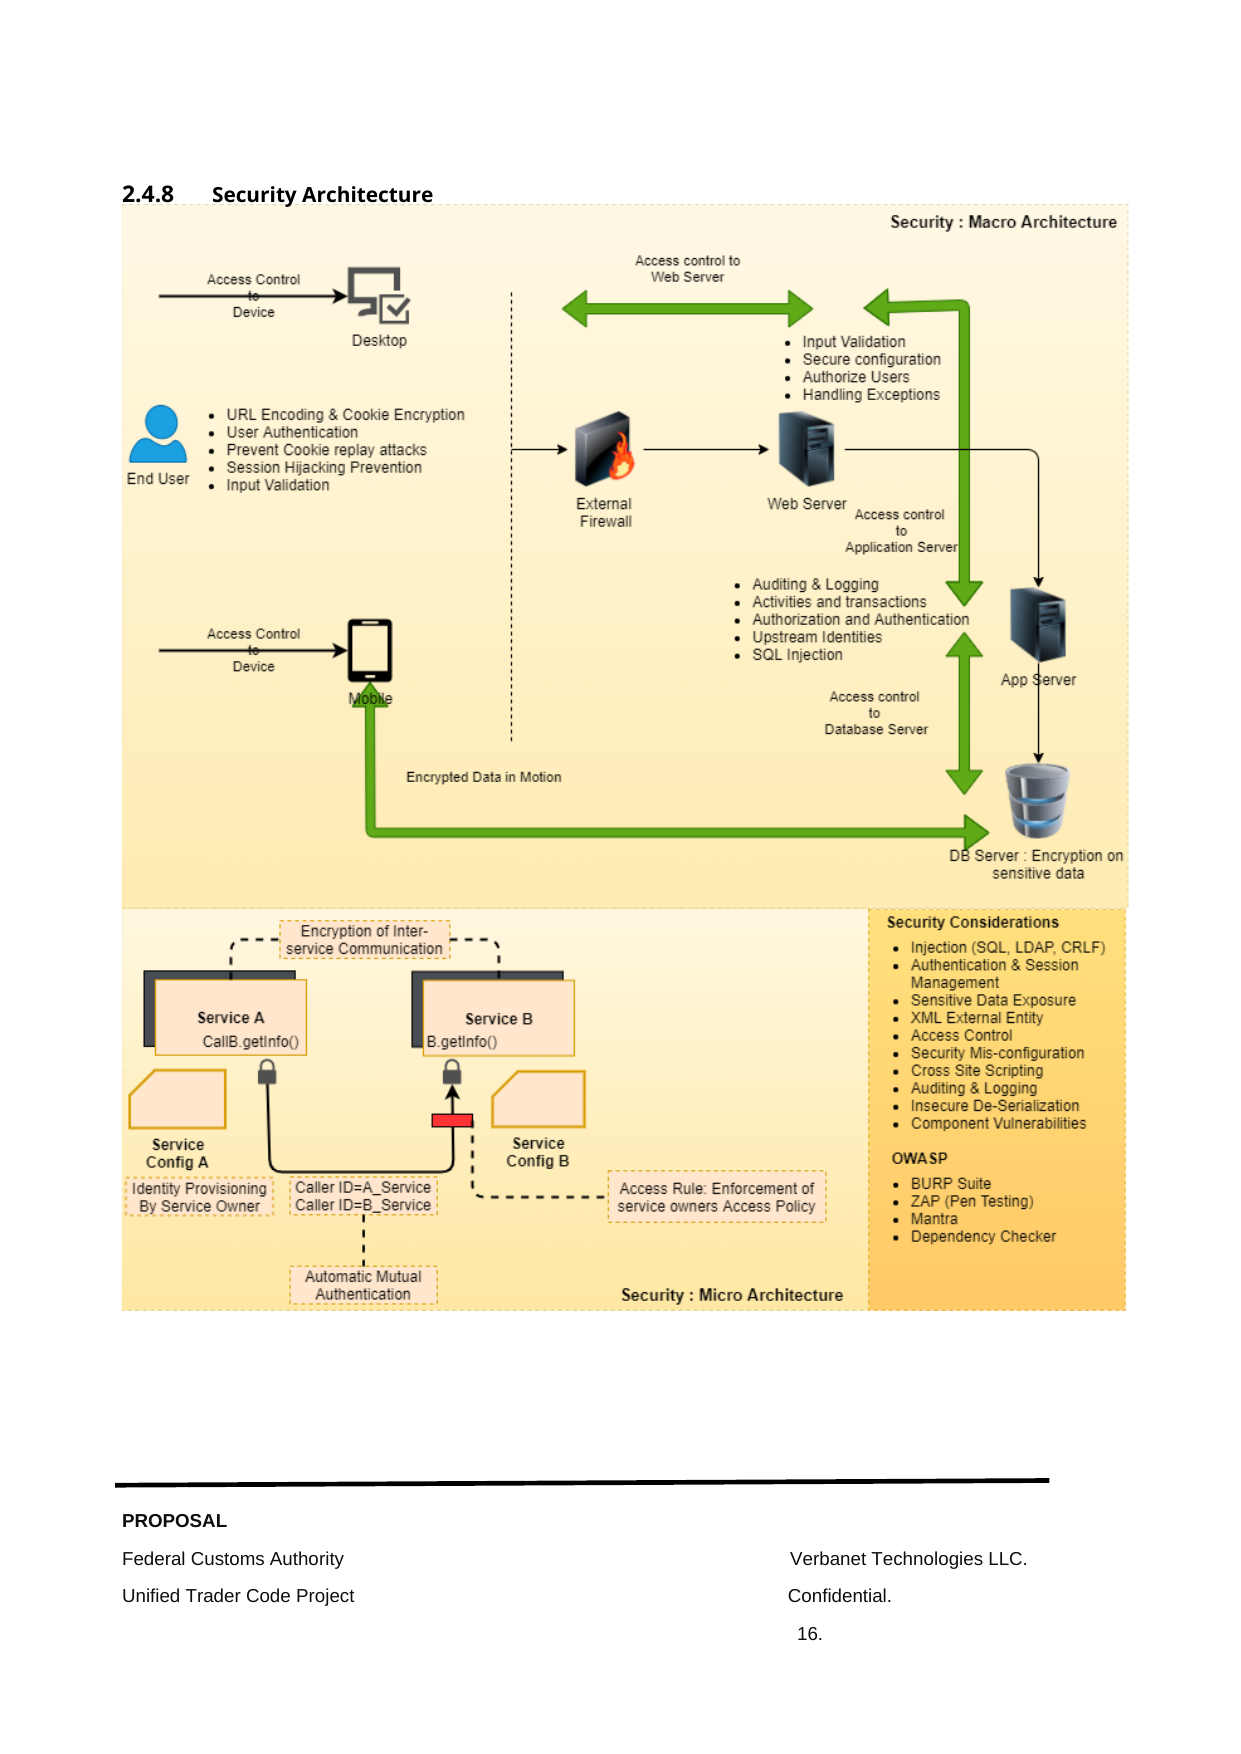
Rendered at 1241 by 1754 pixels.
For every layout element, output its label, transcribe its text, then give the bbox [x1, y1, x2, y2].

picture [121, 204, 1149, 1311]
subtitle Security Architecture [122, 178, 1053, 209]
